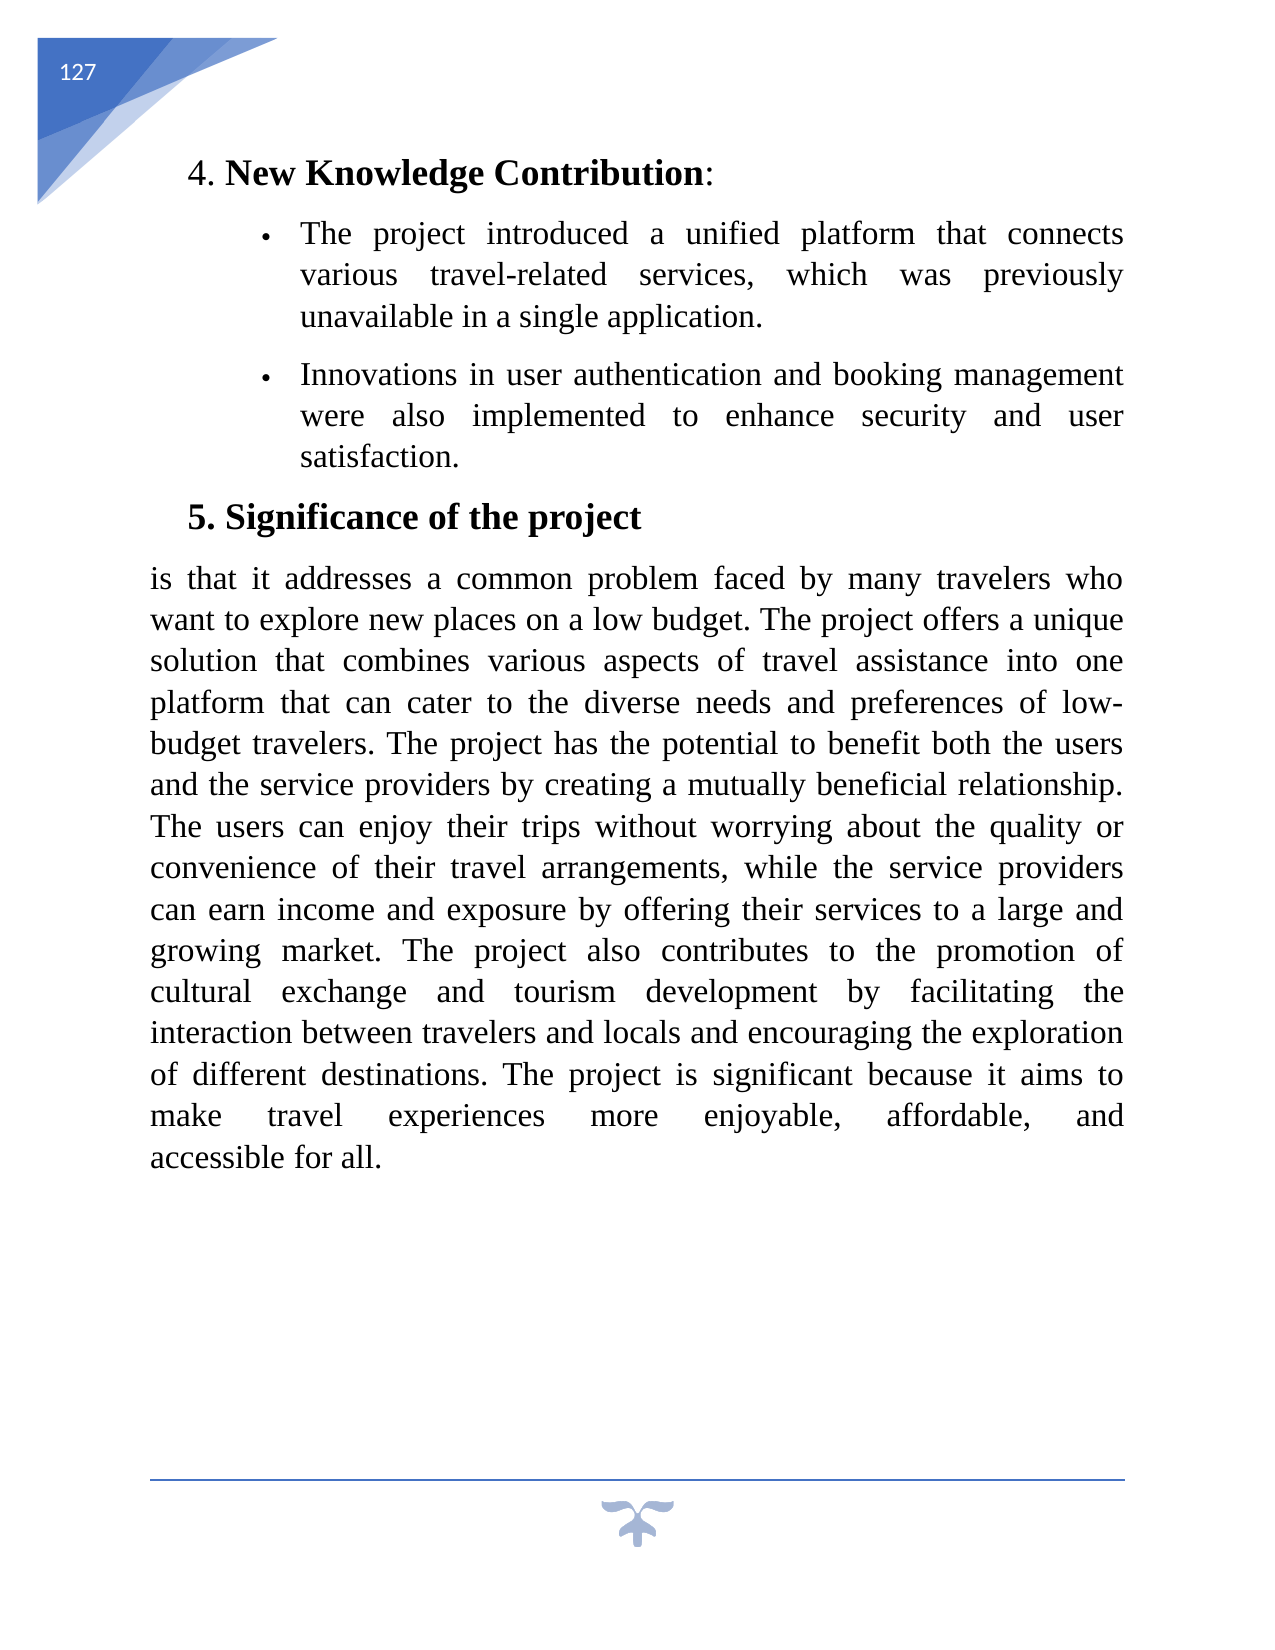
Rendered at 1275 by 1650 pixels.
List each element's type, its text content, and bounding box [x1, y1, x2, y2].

list The project introduced a unified platform that connects various travel-related services, which was previously unavailable in a single application. [262, 213, 1125, 334]
picture [37, 37, 279, 206]
list Innovations in user authentication and booking management were also implemented to enhance security and user satisfaction. [262, 354, 1125, 475]
list New Knowledge Contribution: [187, 150, 1125, 193]
list Significance of the project [187, 495, 1125, 538]
text is that it addresses a common problem faced by many travelers who want to explore new places on a low budget. The project offers a unique solution that combines various aspects of travel assistance into one platform that can cater to the diverse needs and preferences of low-budget travelers. The project has the potential to benefit both the users and the service providers by creating a mutually beneficial relationship. The users can enjoy their trips without worrying about the quality or convenience of their travel arrangements, while the service providers can earn income and exposure by offering their services to a large and growing market. The project also contributes to the promotion of cultural exchange and tourism development by facilitating the interaction between travelers and locals and encouraging the exploration of different destinations. The project is significant because it aims to make travel experiences more enjoyable, affordable, and accessible for all. [150, 558, 1125, 1175]
